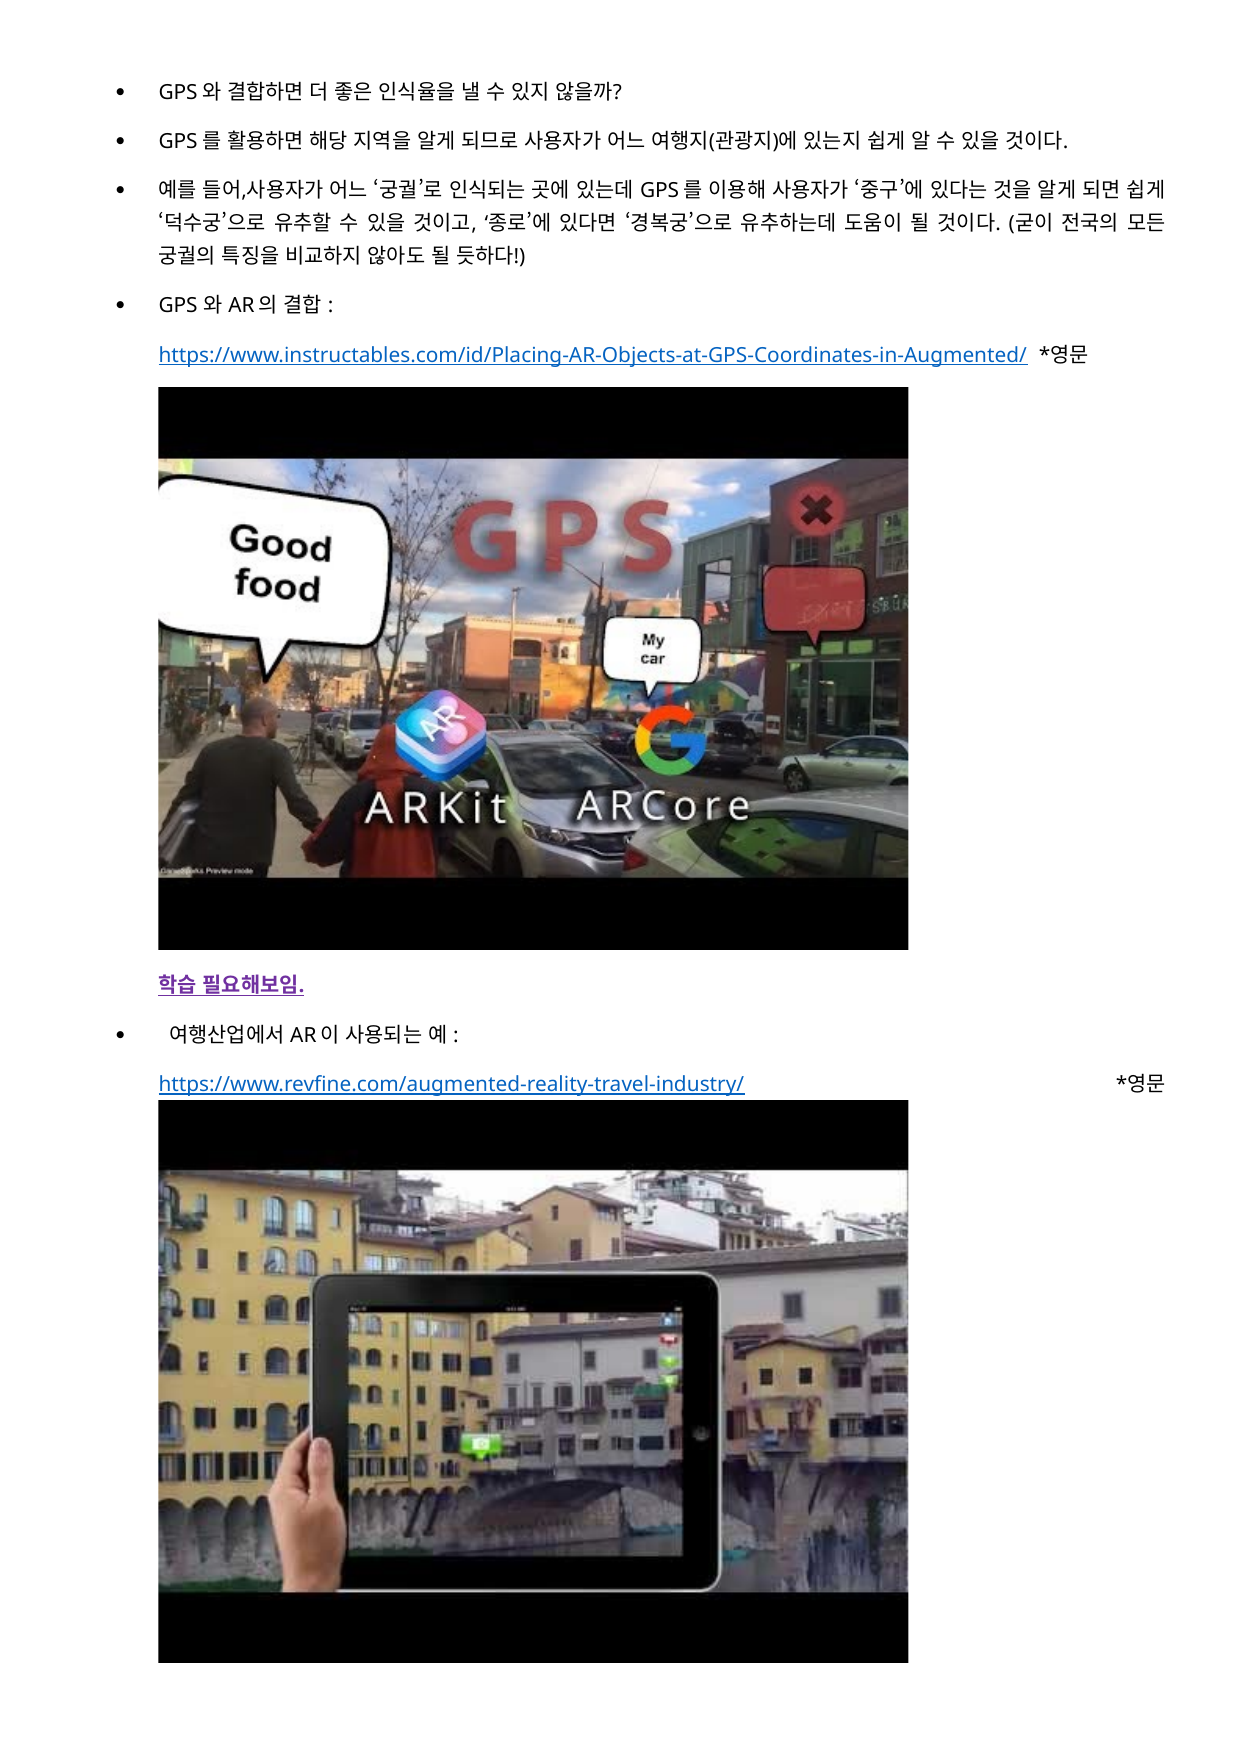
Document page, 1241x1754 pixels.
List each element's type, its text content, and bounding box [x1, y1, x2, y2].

text 학습 필요해보임. [158, 969, 1165, 999]
list 여행산업에서 AR이 사용되는 예 : [117, 1018, 1165, 1048]
list GPS와 결합하면 더 좋은 인식율을 낼 수 있지 않을까? [117, 75, 1165, 105]
list GPS를 활용하면 해당 지역을 알게 되므로 사용자가 어느 여행지(관광지)에 있는지 쉽게 알 수 있을 것이다. [117, 124, 1165, 155]
list 예를 들어,사용자가 어느 ‘궁궐’로 인식되는 곳에 있는데 GPS를 이용해 사용자가 ‘중구’에 있다는 것을 알게 되면 쉽게 ‘덕수궁’으로 유추할 수 있을 것이고, ‘종로’에 있다면 ‘경복궁’으로 유추하는데 도움이 될 것이다. (굳이 전국의 모든 궁궐의 특징을 비교하지 않아도 될 듯하다!) [117, 174, 1165, 269]
picture [158, 1100, 909, 1663]
text https://www.instructables.com/id/Placing-AR-Objects-at-GPS-Coordinates-in-Augmented/ *영문 [158, 338, 1165, 368]
picture [158, 387, 909, 950]
list GPS 와 AR의 결합 : [117, 288, 1165, 319]
